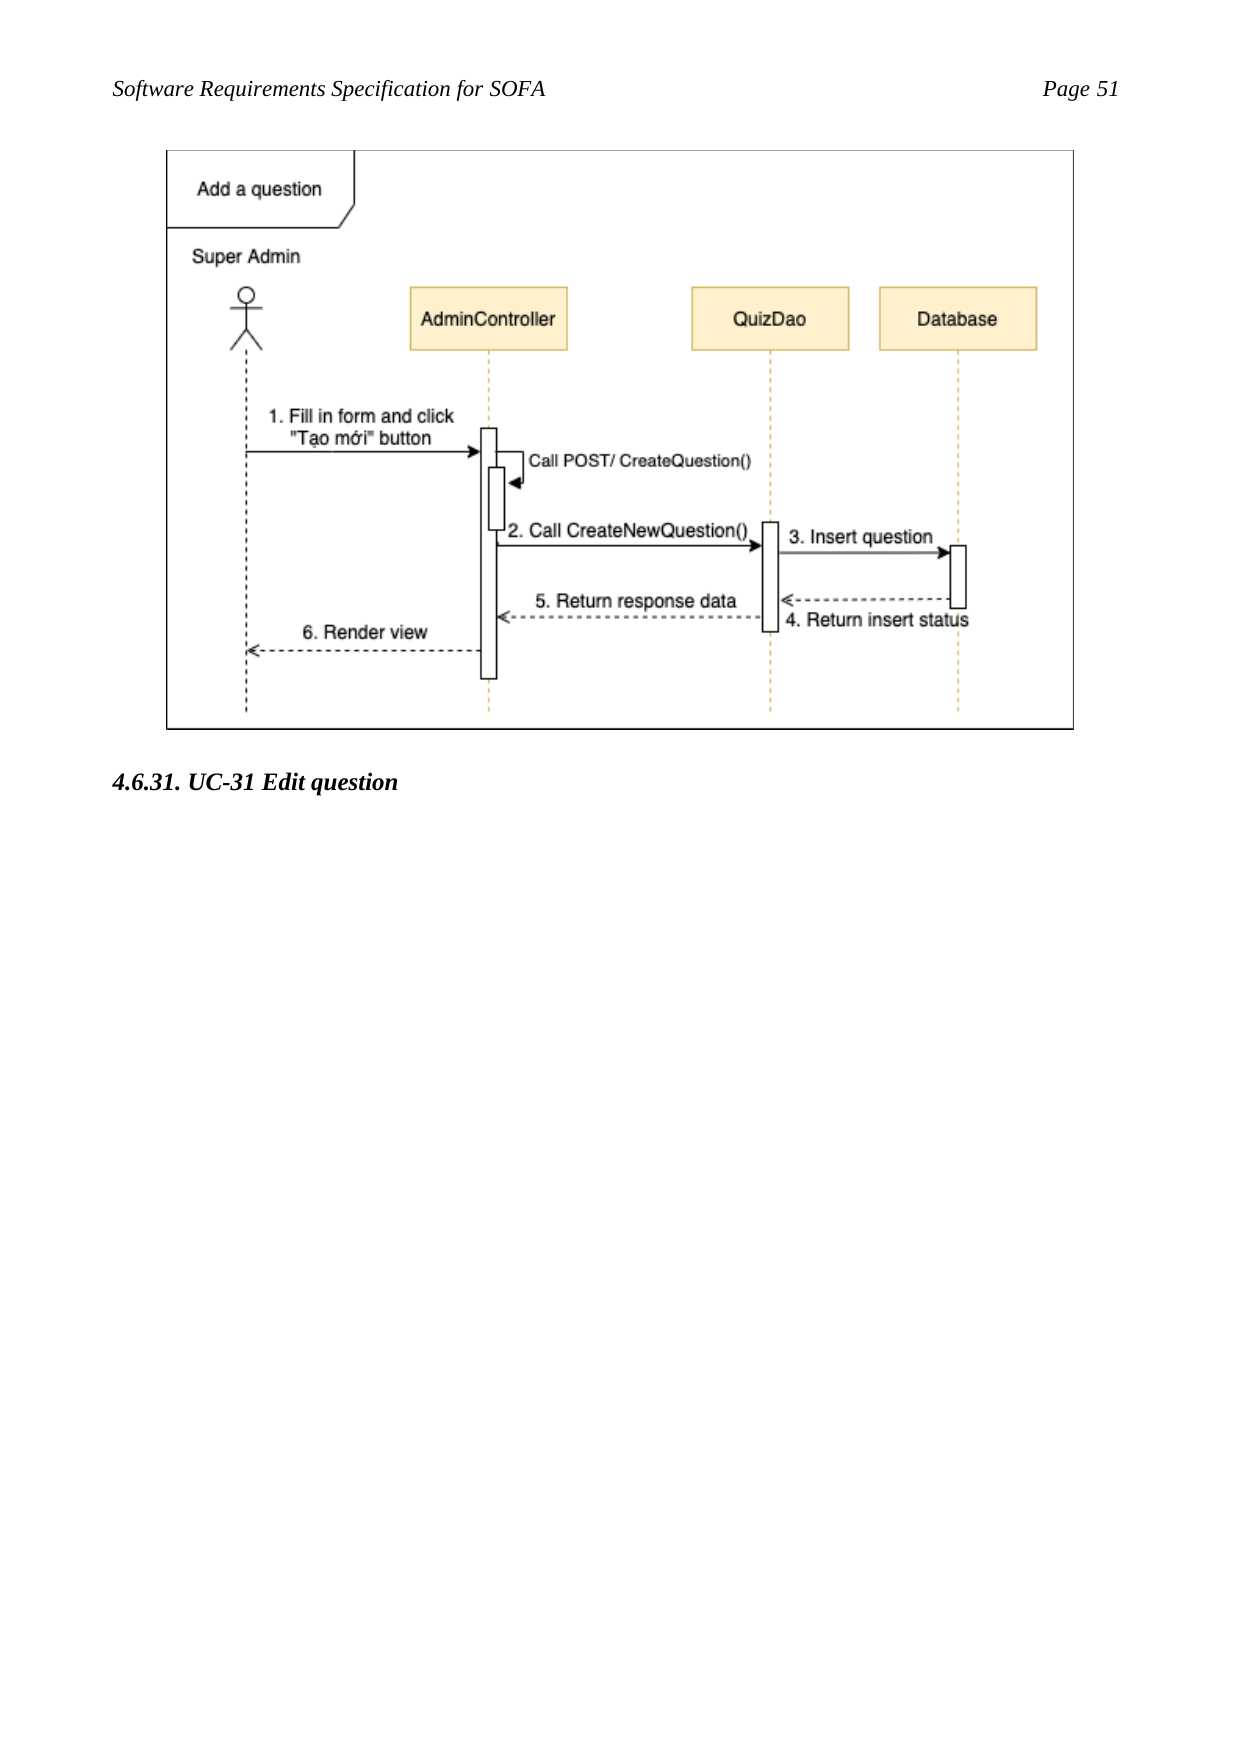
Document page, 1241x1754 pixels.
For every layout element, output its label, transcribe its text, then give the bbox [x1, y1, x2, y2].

picture [166, 150, 1074, 730]
text 4.6.31. UC-31 Edit question [112, 767, 1128, 795]
